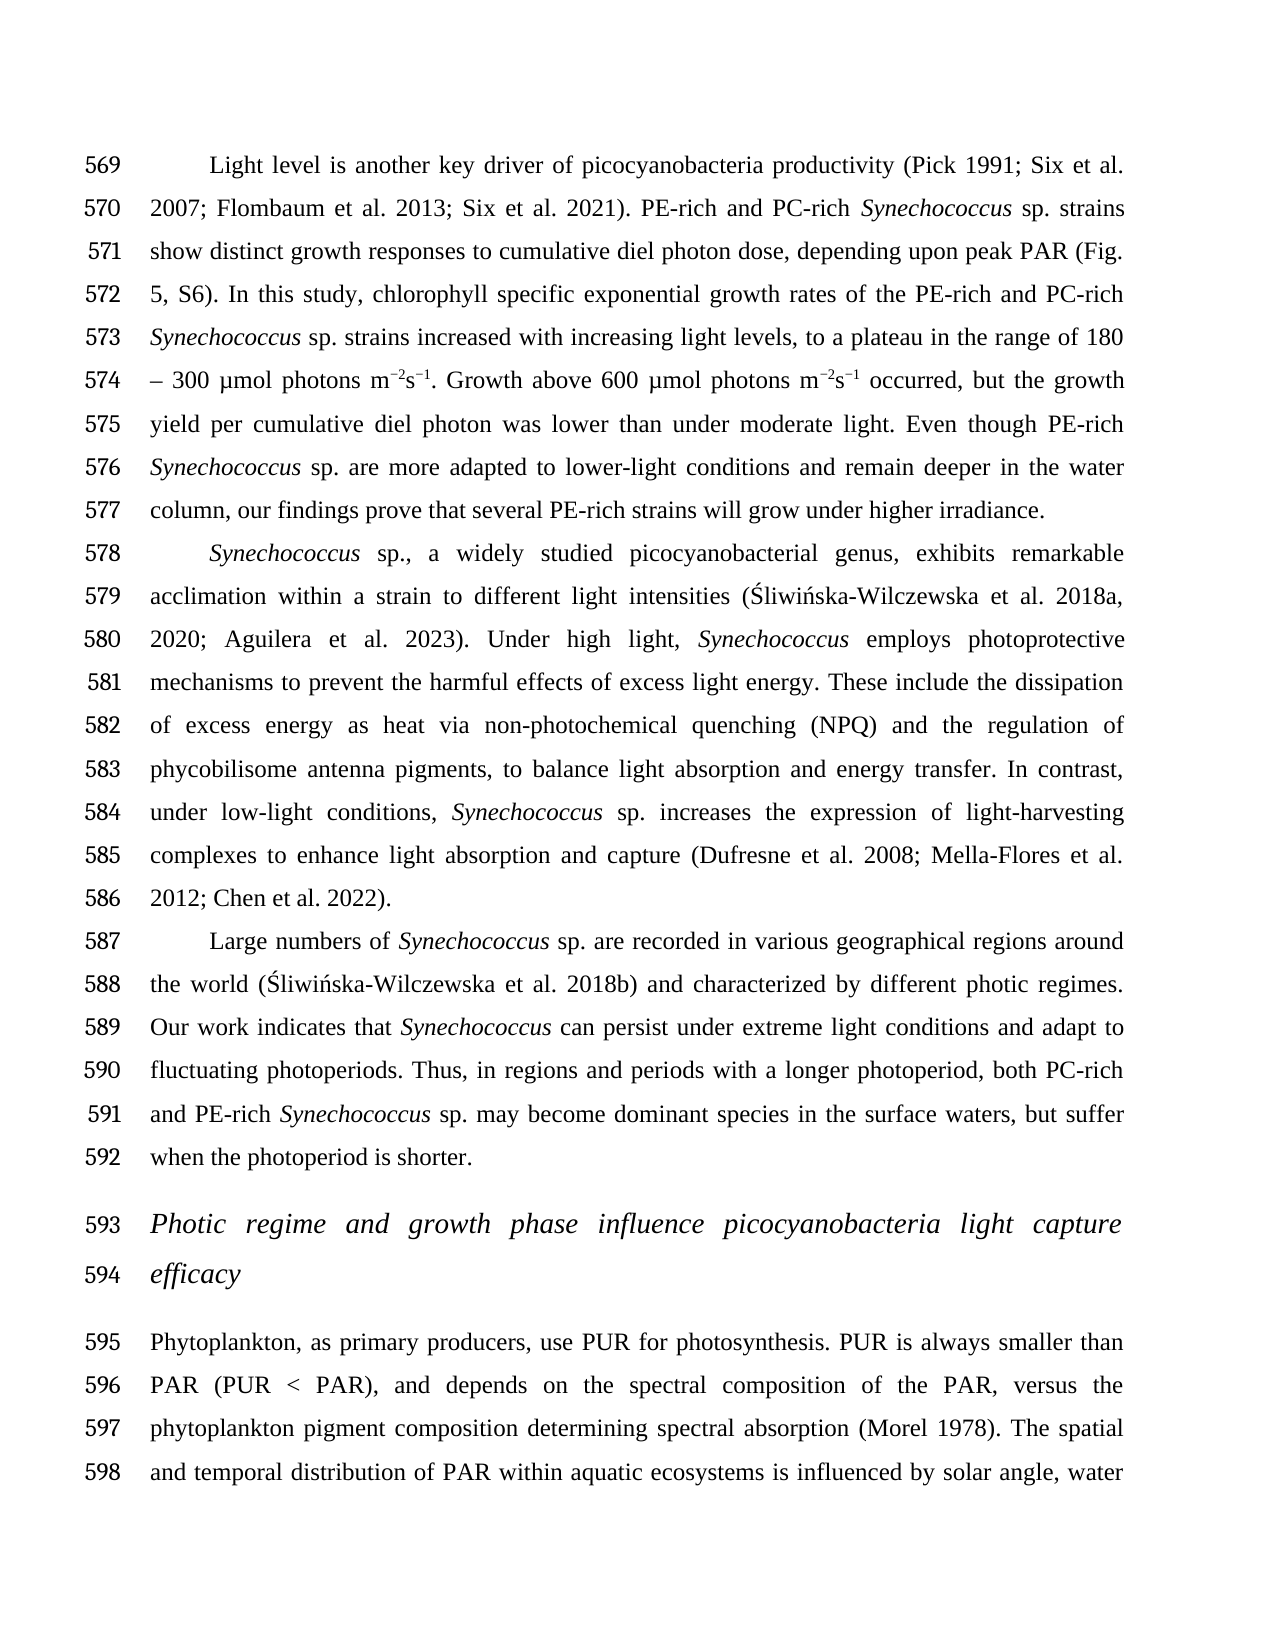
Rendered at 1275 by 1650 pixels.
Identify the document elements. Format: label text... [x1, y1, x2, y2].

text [150, 1327, 1125, 1485]
text Large numbers of Synechococcus sp. are recorded in various geographical regions around the world (Śliwińska-Wilczewska et al. 2018b) and characterized by different photic regimes. Our work indicates that Synechococcus can persist under extreme light conditions and adapt to fluctuating photoperiods. Thus, in regions and periods with a longer photoperiod, both PC-rich and PE-rich Synechococcus sp. may become dominant species in the surface waters, but suffer when the photoperiod is shorter. [150, 926, 1125, 1171]
text Synechococcus sp., a widely studied picocyanobacterial genus, exhibits remarkable acclimation within a strain to different light intensities (Śliwińska-Wilczewska et al. 2018a, 2020; Aguilera et al. 2023). Under high light, Synechococcus employs photoprotective mechanisms to prevent the harmful effects of excess light energy. These include the dissipation of excess energy as heat via non-photochemical quenching (NPQ) and the regulation of phycobilisome antenna pigments, to balance light absorption and energy transfer. In contrast, under low-light conditions, Synechococcus sp. increases the expression of light-harvesting complexes to enhance light absorption and capture (Dufresne et al. 2008; Mella-Flores et al. 2012; Chen et al. 2022). [150, 538, 1125, 912]
subtitle Photic regime and growth phase influence picocyanobacteria light capture efficacy [150, 1206, 1125, 1290]
text Light level is another key driver of picocyanobacteria productivity (Pick 1991; Six et al. 2007; Flombaum et al. 2013; Six et al. 2021). PE-rich and PC-rich Synechococcus sp. strains show distinct growth responses to cumulative diel photon dose, depending upon peak PAR (Fig. 5, S6). In this study, chlorophyll specific exponential growth rates of the PE-rich and PC-rich Synechococcus sp. strains increased with increasing light levels, to a plateau in the range of 180 – 300 µmol photons m−2s−1. Growth above 600 µmol photons m−2s−1 occurred, but the growth yield per cumulative diel photon was lower than under moderate light. Even though PE-rich Synechococcus sp. are more adapted to lower-light conditions and remain deeper in the water column, our findings prove that several PE-rich strains will grow under higher irradiance. [150, 150, 1125, 524]
